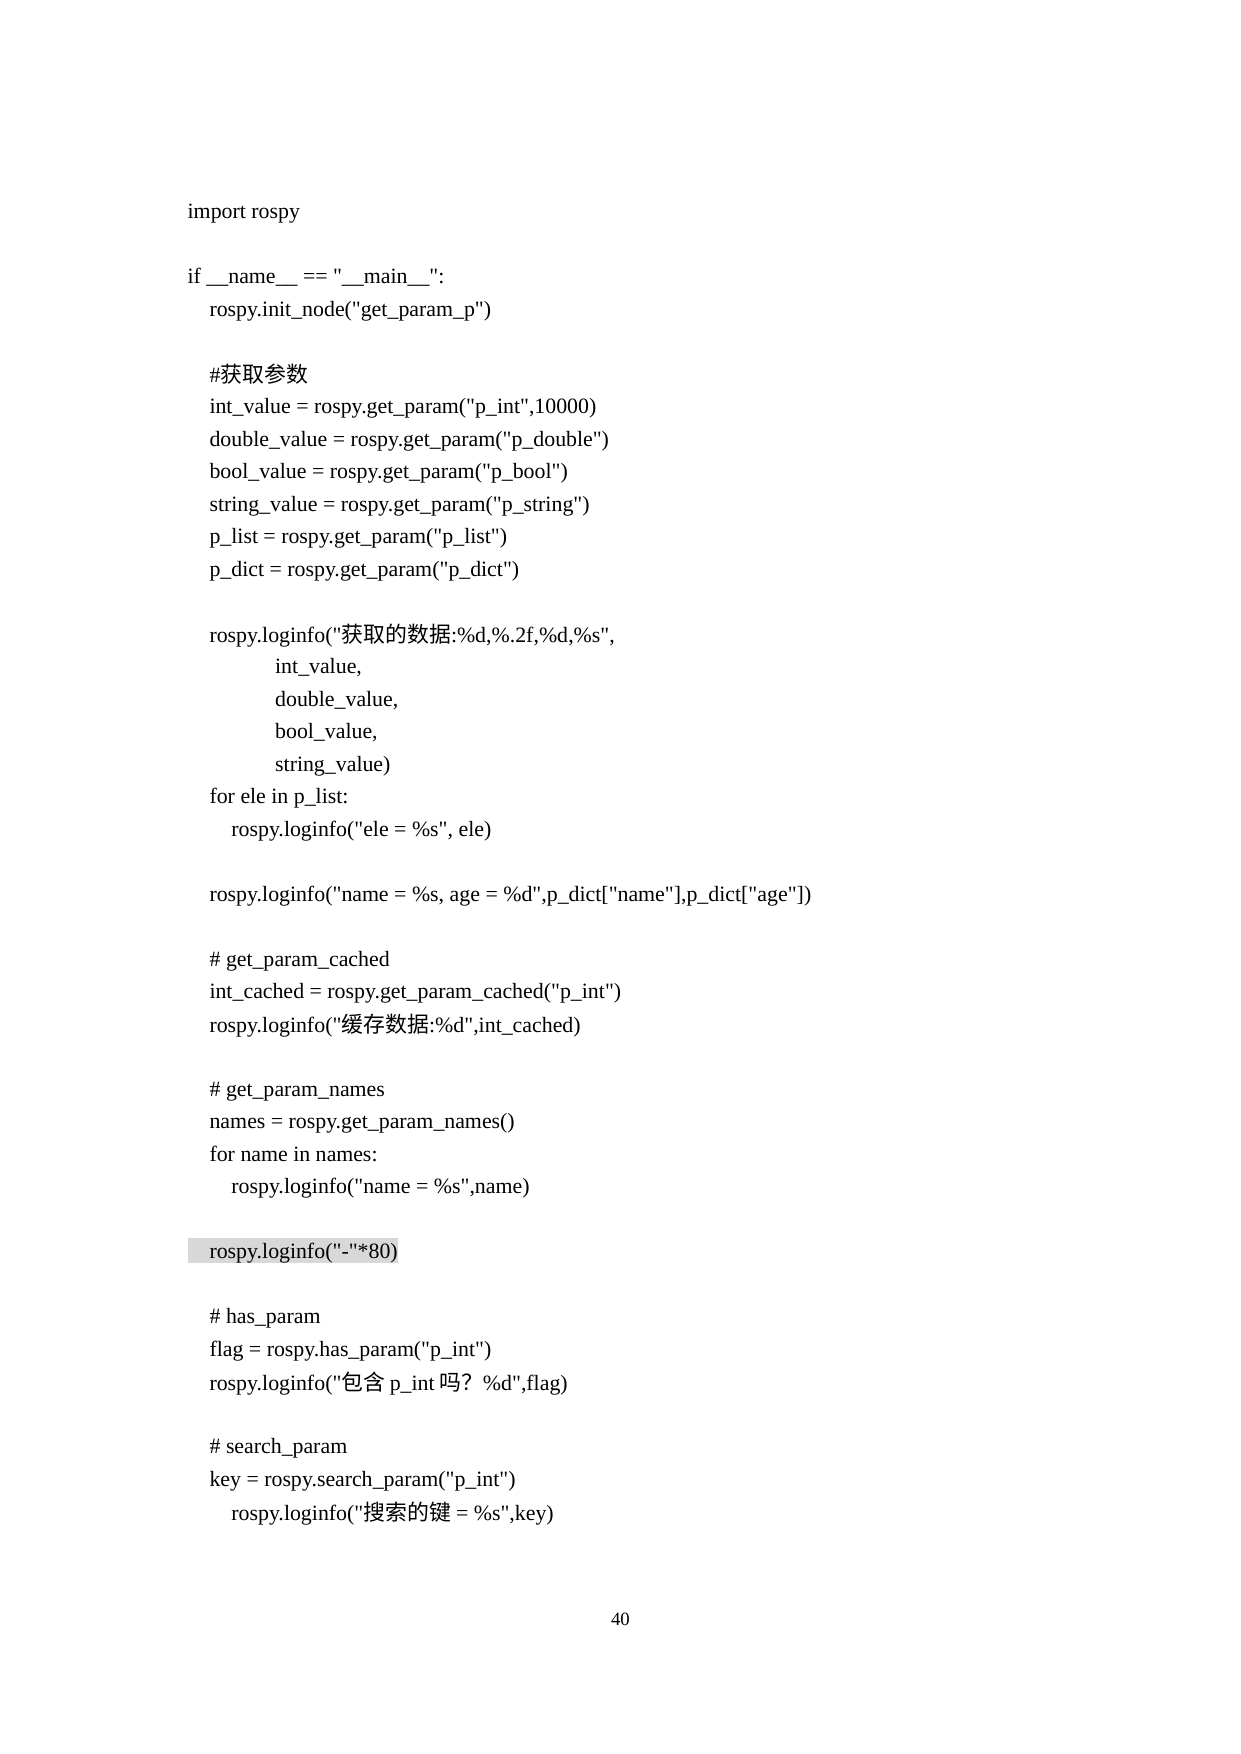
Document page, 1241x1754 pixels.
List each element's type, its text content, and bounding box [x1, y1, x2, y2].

text double_value, [187, 682, 1053, 714]
text bool_value = rospy.get_param("p_bool") [187, 454, 1053, 487]
text for ele in p_list: [187, 779, 1053, 812]
text rospy.loginfo("name = %s",name) [187, 1169, 1053, 1202]
text int_value = rospy.get_param("p_int",10000) [187, 389, 1053, 422]
text int_value, [187, 649, 1053, 682]
text rospy.loginfo("ele = %s", ele) [187, 812, 1053, 844]
text rospy.loginfo("获取的数据:%d,%.2f,%d,%s", [187, 617, 1053, 649]
text p_list = rospy.get_param("p_list") [187, 519, 1053, 552]
text #获取参数 [187, 357, 1053, 389]
text key = rospy.search_param("p_int") [187, 1462, 1053, 1494]
text import rospy [187, 194, 1053, 227]
text if __name__ == "__main__": [187, 259, 1053, 292]
text rospy.loginfo("包含p_int吗？%d",flag) [187, 1364, 1053, 1397]
text rospy.loginfo("-"*80) [187, 1234, 1053, 1267]
text rospy.loginfo("搜索的键 = %s",key) [187, 1494, 1053, 1527]
text rospy.loginfo("name = %s, age = %d",p_dict["name"],p_dict["age"]) [187, 877, 1053, 909]
text rospy.loginfo("缓存数据:%d",int_cached) [187, 1007, 1053, 1039]
text # get_param_cached [187, 942, 1053, 974]
text # search_param [187, 1429, 1053, 1462]
text # get_param_names [187, 1072, 1053, 1104]
text int_cached = rospy.get_param_cached("p_int") [187, 974, 1053, 1007]
text string_value) [187, 747, 1053, 779]
text # has_param [187, 1299, 1053, 1332]
text p_dict = rospy.get_param("p_dict") [187, 552, 1053, 584]
text rospy.init_node("get_param_p") [187, 292, 1053, 324]
text for name in names: [187, 1137, 1053, 1169]
text string_value = rospy.get_param("p_string") [187, 487, 1053, 519]
text bool_value, [187, 714, 1053, 747]
text flag = rospy.has_param("p_int") [187, 1332, 1053, 1364]
text double_value = rospy.get_param("p_double") [187, 422, 1053, 454]
text names = rospy.get_param_names() [187, 1104, 1053, 1137]
